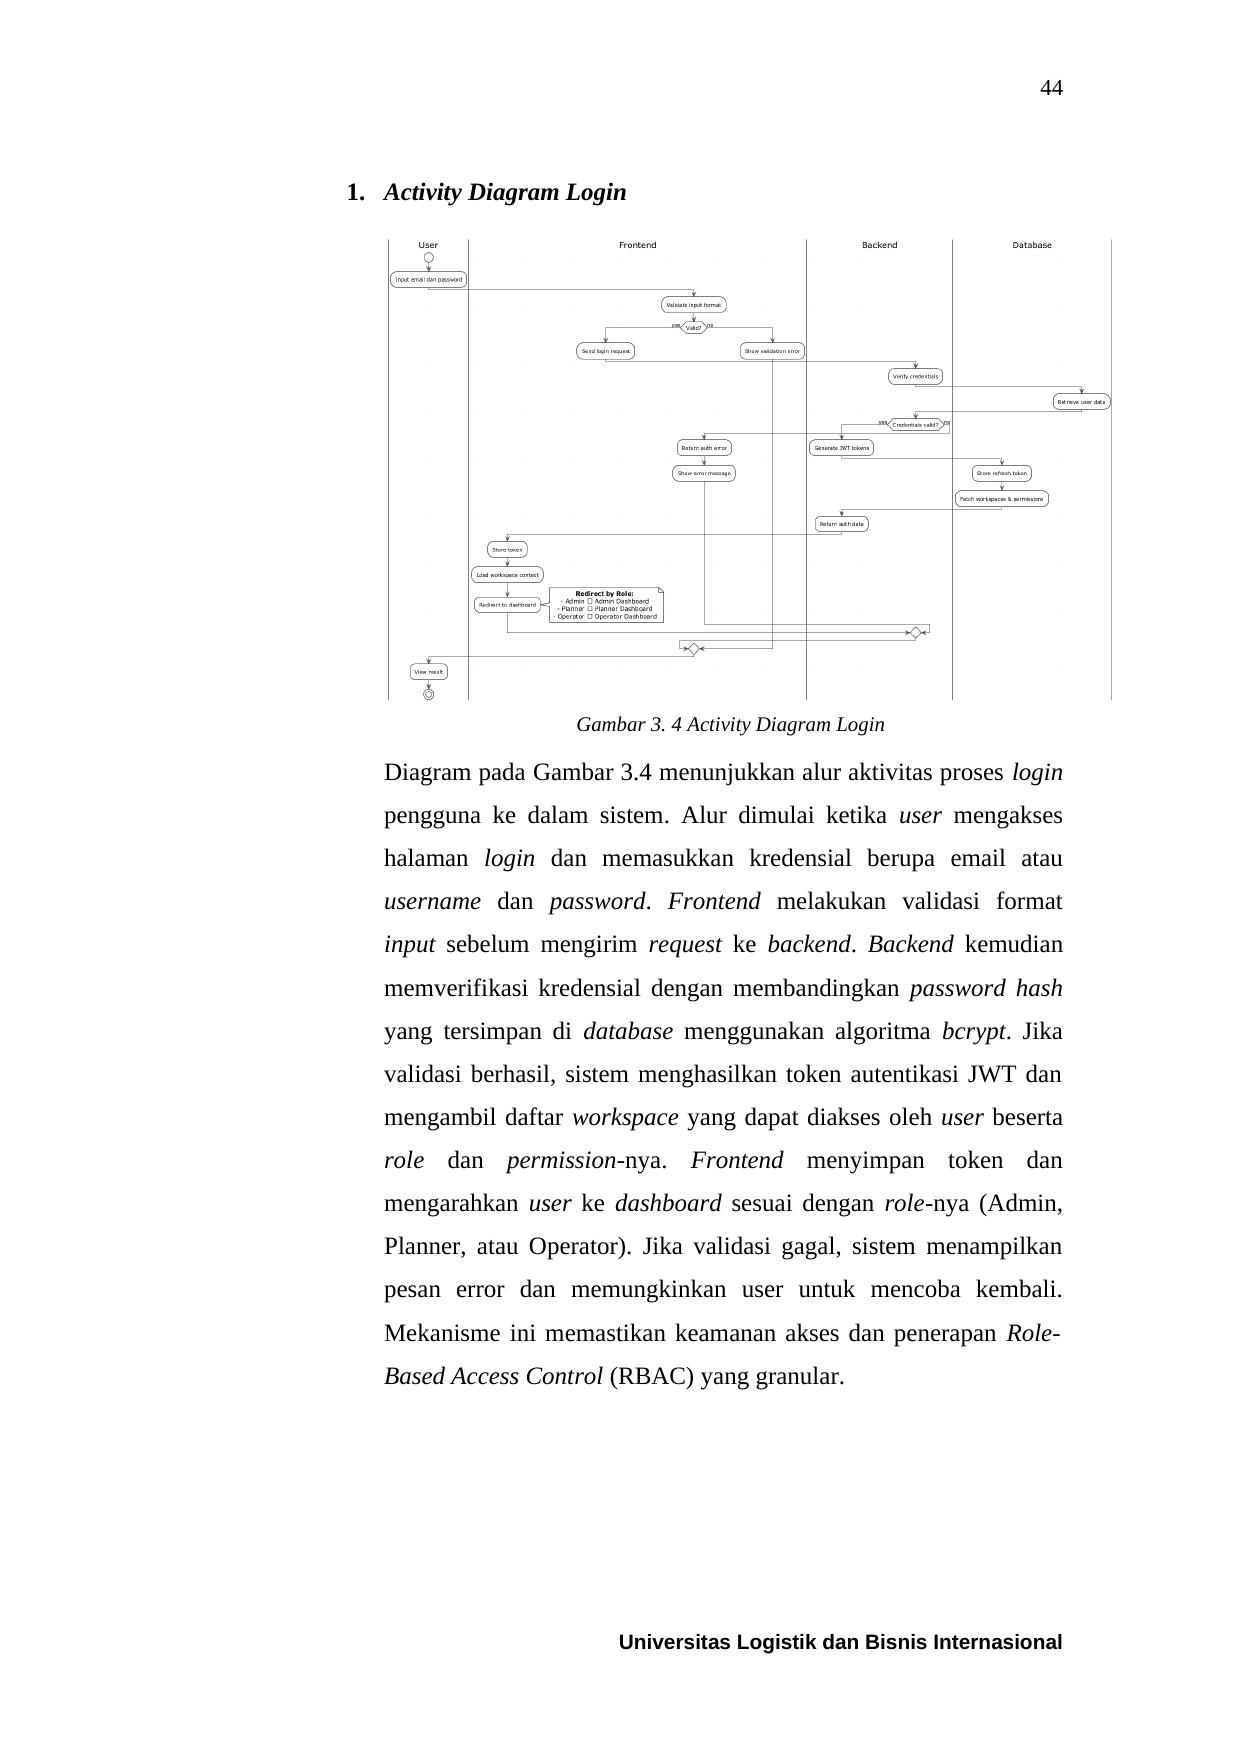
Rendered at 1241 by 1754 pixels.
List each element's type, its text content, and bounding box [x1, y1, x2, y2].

picture [383, 237, 1118, 702]
text Diagram pada Gambar 3.4 menunjukkan alur aktivitas proses login pengguna ke dalam sistem. Alur dimulai ketika user mengakses halaman login dan memasukkan kredensial berupa email atau username dan password. Frontend melakukan validasi format input sebelum mengirim request ke backend. Backend kemudian memverifikasi kredensial dengan membandingkan password hash yang tersimpan di database menggunakan algoritma bcrypt. Jika validasi berhasil, sistem menghasilkan token autentikasi JWT dan mengambil daftar workspace yang dapat diakses oleh user beserta role dan permission-nya. Frontend menyimpan token dan mengarahkan user ke dashboard sesuai dengan role-nya (Admin, Planner, atau Operator). Jika validasi gagal, sistem menampilkan pesan error dan memungkinkan user untuk mencoba kembali. Mekanisme ini memastikan keamanan akses dan penerapan Role-Based Access Control (RBAC) yang granular. [384, 757, 1063, 1389]
list Activity Diagram Login [346, 177, 1063, 206]
